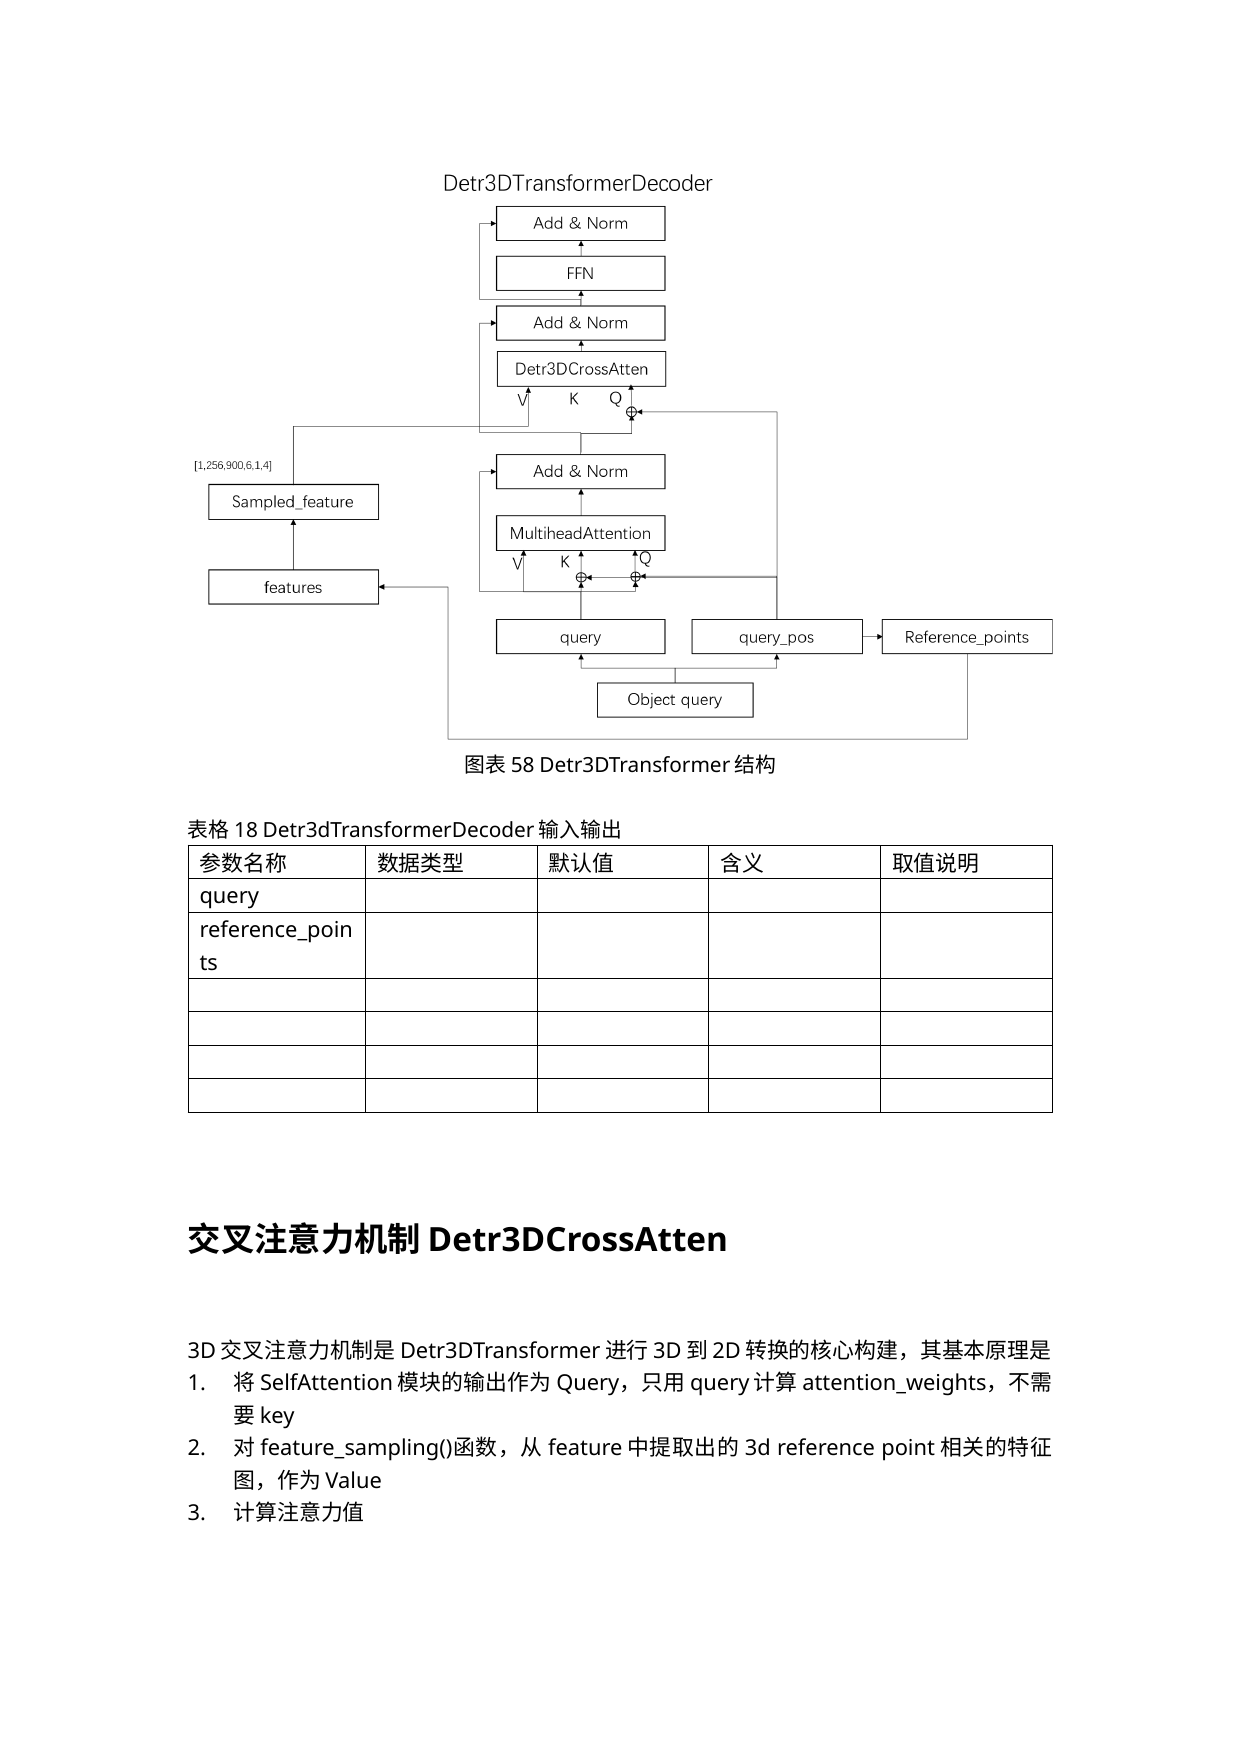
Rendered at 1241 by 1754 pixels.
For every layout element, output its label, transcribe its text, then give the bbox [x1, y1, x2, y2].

text 图表 58 Detr3DTransformer结构 [187, 747, 1053, 779]
table_cell [881, 1046, 1052, 1078]
table_cell [366, 1012, 537, 1045]
table_header 含义 [709, 846, 880, 878]
table_cell [538, 1012, 708, 1045]
table_header 默认值 [538, 846, 708, 878]
table_cell [366, 879, 537, 912]
table_cell [189, 1079, 365, 1112]
table_cell [366, 1079, 537, 1112]
list 将SelfAttention模块的输出作为Query，只用query计算attention_weights，不需要key [187, 1365, 1053, 1430]
table_cell [881, 1079, 1052, 1112]
table_cell [709, 1079, 880, 1112]
table_cell [709, 1046, 880, 1078]
table_cell [366, 979, 537, 1011]
table_cell [538, 1079, 708, 1112]
table_cell [709, 879, 880, 912]
table_cell [881, 913, 1052, 978]
table_cell [709, 913, 880, 978]
table_cell [709, 979, 880, 1011]
table_header 数据类型 [366, 846, 537, 878]
table_cell [538, 1046, 708, 1078]
subtitle 交叉注意力机制Detr3DCrossAtten [187, 1205, 1053, 1270]
table_cell query [189, 879, 365, 912]
table_cell [538, 913, 708, 978]
table_cell [709, 1012, 880, 1045]
table_header 取值说明 [881, 846, 1052, 878]
table_cell [538, 879, 708, 912]
table_header 参数名称 [189, 846, 365, 878]
list 计算注意力值 [187, 1495, 1053, 1527]
table_cell [189, 979, 365, 1011]
table_cell [538, 979, 708, 1011]
table_cell [881, 879, 1052, 912]
table_cell [189, 1012, 365, 1045]
text 表格 18 Detr3dTransformerDecoder输入输出 [187, 812, 1053, 844]
text 3D交叉注意力机制是Detr3DTransformer进行3D到2D转换的核心构建，其基本原理是 [187, 1332, 1053, 1365]
table_cell reference_points [189, 913, 365, 978]
table_cell [366, 1046, 537, 1078]
table_cell [881, 1012, 1052, 1045]
list 对feature_sampling()函数，从feature中提取出的3d reference point相关的特征图，作为Value [187, 1430, 1053, 1495]
table_cell [189, 1046, 365, 1078]
picture [187, 162, 1053, 740]
table_cell [881, 979, 1052, 1011]
table_cell [366, 913, 537, 978]
